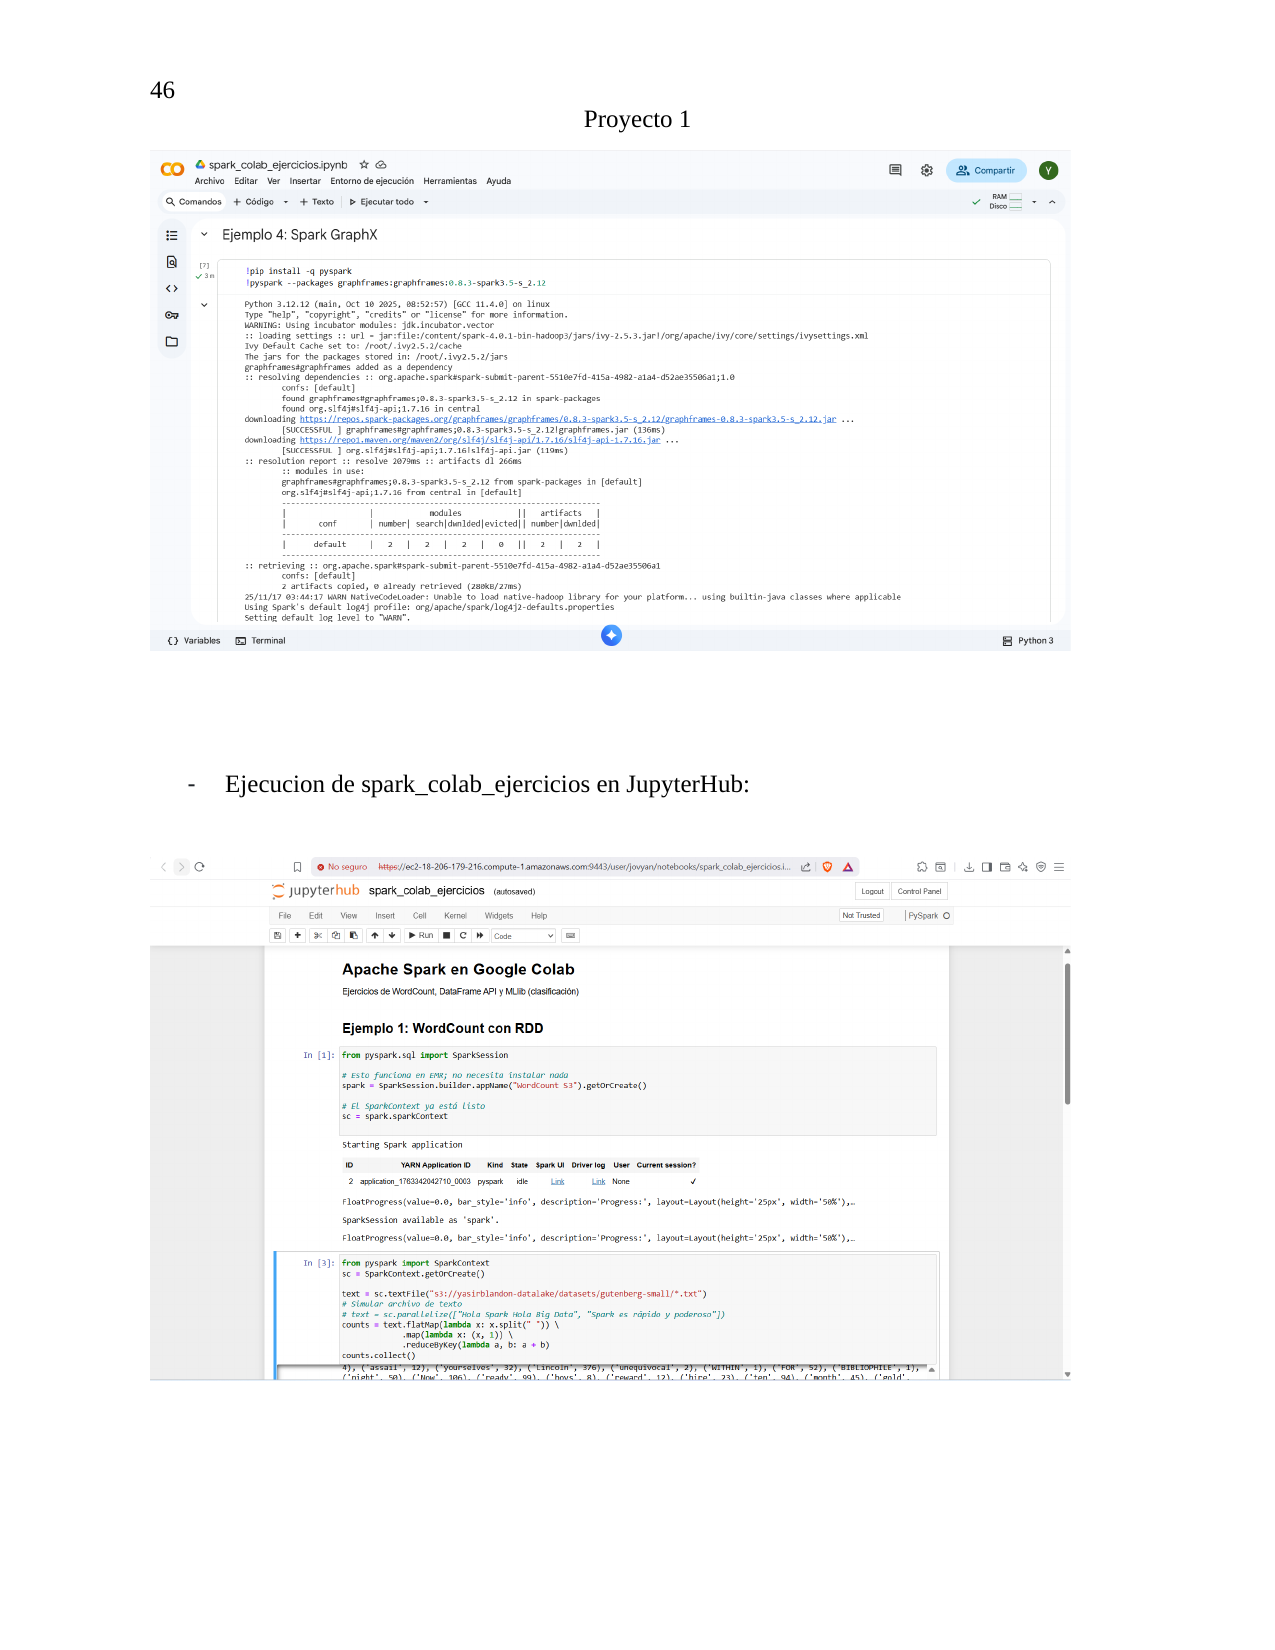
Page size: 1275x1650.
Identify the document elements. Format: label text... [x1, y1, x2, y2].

picture [150, 857, 1071, 1381]
list Ejecucion de spark_colab_ejercicios en JupyterHub: [187, 765, 1125, 799]
picture [150, 150, 1071, 651]
